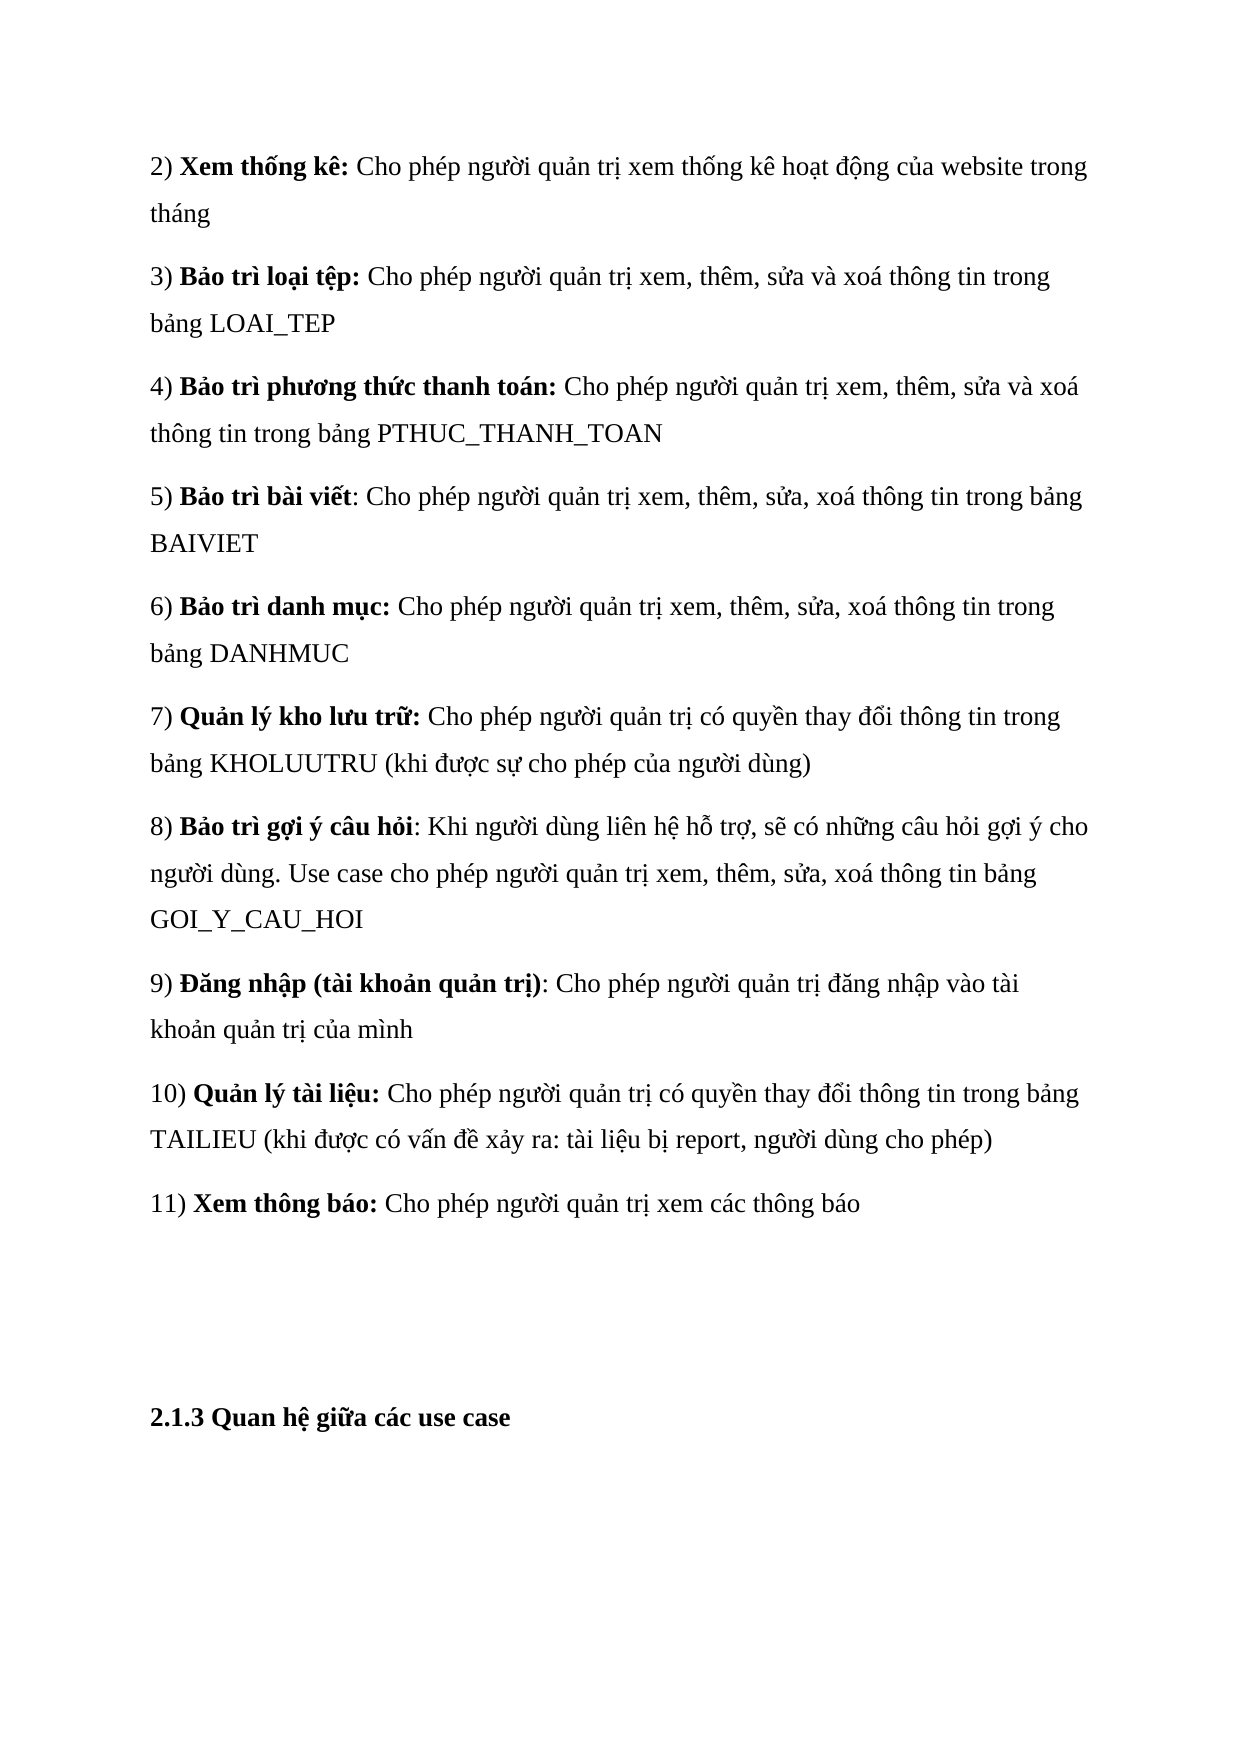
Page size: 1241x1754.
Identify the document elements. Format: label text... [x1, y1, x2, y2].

text 4) Bảo trì phương thức thanh toán: Cho phép người quản trị xem, thêm, sửa và xoá thông tin trong bảng PTHUC_THANH_TOAN [150, 370, 1090, 448]
text 3) Bảo trì loại tệp: Cho phép người quản trị xem, thêm, sửa và xoá thông tin trong bảng LOAI_TEP [150, 260, 1090, 338]
text 6) Bảo trì danh mục: Cho phép người quản trị xem, thêm, sửa, xoá thông tin trong bảng DANHMUC [150, 590, 1090, 668]
text 10) Quản lý tài liệu: Cho phép người quản trị có quyền thay đổi thông tin trong bảng TAILIEU (khi được có vấn đề xảy ra: tài liệu bị report, người dùng cho phép) [150, 1077, 1090, 1154]
text 9) Đăng nhập (tài khoản quản trị): Cho phép người quản trị đăng nhập vào tài khoản quản trị của mình [150, 967, 1090, 1044]
text 8) Bảo trì gợi ý câu hỏi: Khi người dùng liên hệ hỗ trợ, sẽ có những câu hỏi gợi ý cho người dùng. Use case cho phép người quản trị xem, thêm, sửa, xoá thông tin bảng GOI_Y_CAU_HOI [150, 810, 1090, 934]
text 11) Xem thông báo: Cho phép người quản trị xem các thông báo [150, 1187, 1090, 1218]
text 5) Bảo trì bài viết: Cho phép người quản trị xem, thêm, sửa, xoá thông tin trong bảng BAIVIET [150, 480, 1090, 558]
text 2) Xem thống kê: Cho phép người quản trị xem thống kê hoạt động của website trong tháng [150, 150, 1090, 228]
text 7) Quản lý kho lưu trữ: Cho phép người quản trị có quyền thay đổi thông tin trong bảng KHOLUUTRU (khi được sự cho phép của người dùng) [150, 700, 1090, 778]
text 2.1.3 Quan hệ giữa các use case [150, 1401, 1090, 1432]
